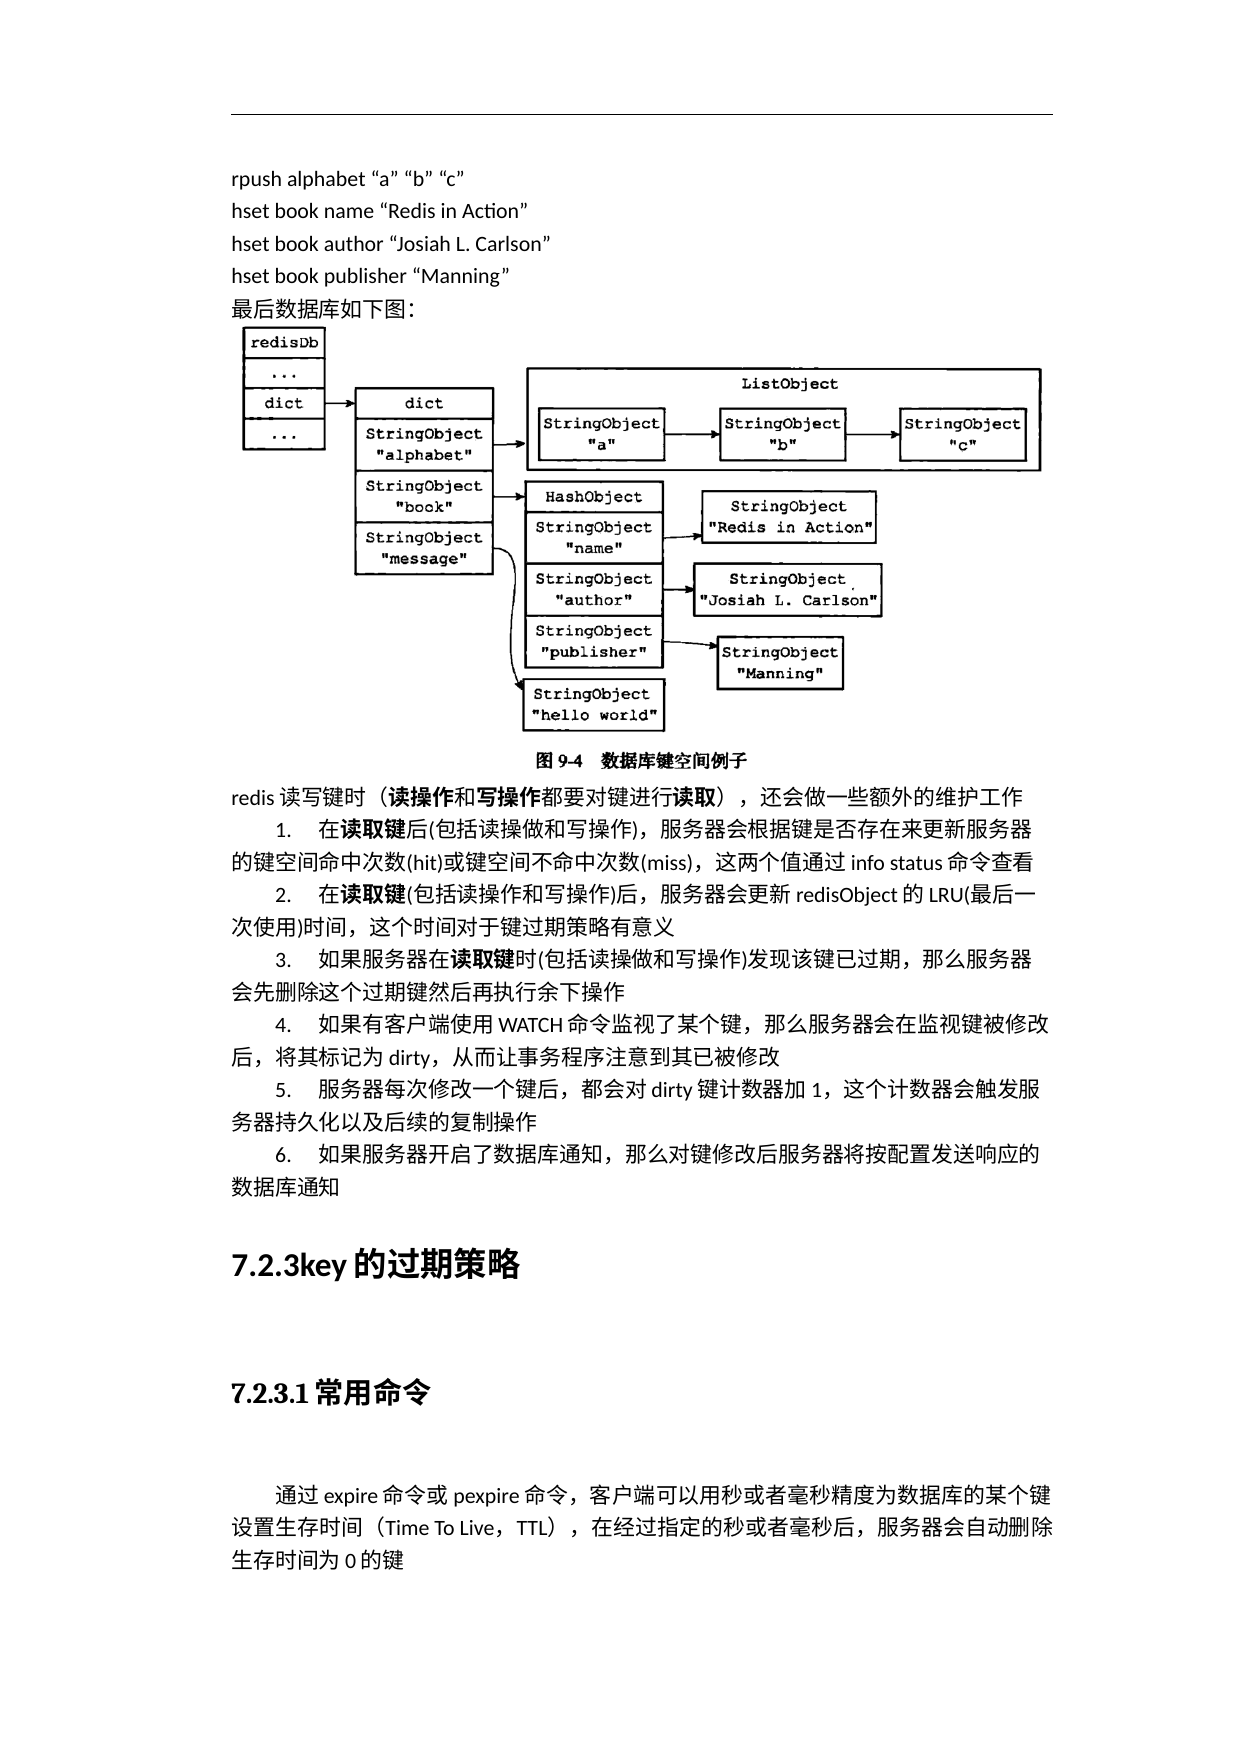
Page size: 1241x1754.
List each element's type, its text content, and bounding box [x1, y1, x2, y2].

list 在读取键后(包括读操做和写操作)，服务器会根据键是否存在来更新服务器的键空间命中次数(hit)或键空间不命中次数(miss)，这两个值通过info status命令查看 [231, 812, 1053, 877]
subtitle 7.2.3key的过期策略 [231, 1229, 1053, 1294]
text hset book author “Josiah L. Carlson” [231, 227, 1053, 259]
text rpush alphabet “a” “b” “c” [231, 162, 1053, 194]
text hset book publisher “Manning” [231, 259, 1053, 292]
subtitle 7.2.3.1常用命令 [231, 1358, 1053, 1423]
text hset book name “Redis in Action” [231, 194, 1053, 227]
list 服务器每次修改一个键后，都会对dirty键计数器加1，这个计数器会触发服务器持久化以及后续的复制操作 [231, 1072, 1053, 1137]
picture [238, 324, 1046, 771]
text redis读写键时（读操作和写操作都要对键进行读取），还会做一些额外的维护工作 [231, 779, 1053, 812]
list 如果服务器开启了数据库通知，那么对键修改后服务器将按配置发送响应的数据库通知 [231, 1137, 1053, 1202]
list 如果有客户端使用WATCH命令监视了某个键，那么服务器会在监视键被修改后，将其标记为dirty，从而让事务程序注意到其已被修改 [231, 1007, 1053, 1072]
text 最后数据库如下图： [231, 292, 1053, 324]
text 通过expire命令或pexpire命令，客户端可以用秒或者毫秒精度为数据库的某个键设置生存时间（Time To Live，TTL），在经过指定的秒或者毫秒后，服务器会自动删除生存时间为0的键 [231, 1477, 1053, 1575]
list 在读取键(包括读操作和写操作)后，服务器会更新redisObject的LRU(最后一次使用)时间，这个时间对于键过期策略有意义 [231, 877, 1053, 942]
list 如果服务器在读取键时(包括读操做和写操作)发现该键已过期，那么服务器会先删除这个过期键然后再执行余下操作 [231, 942, 1053, 1007]
